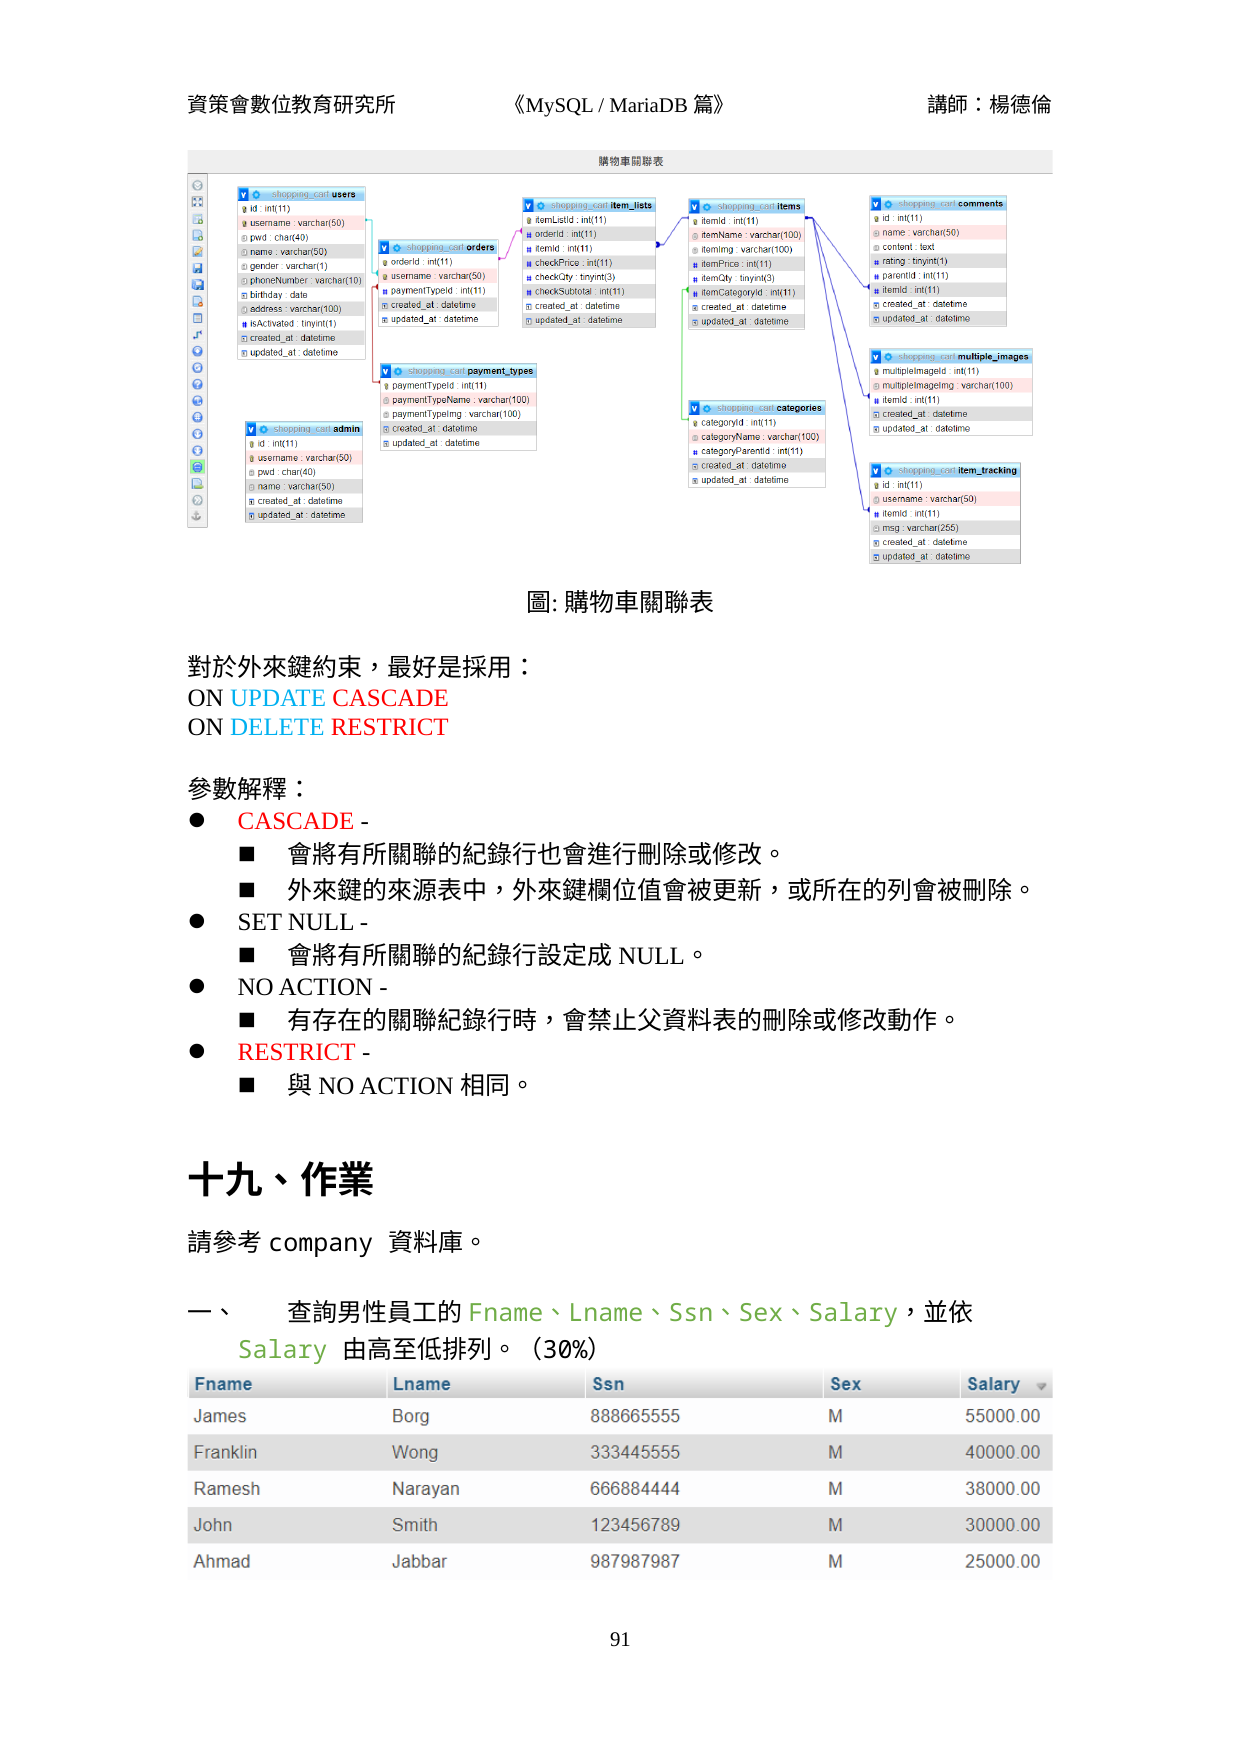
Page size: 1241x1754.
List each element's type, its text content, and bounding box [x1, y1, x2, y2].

text 圖: 購物車關聯表 [187, 582, 1053, 618]
text 對於外來鍵約束，最好是採用： [187, 647, 1053, 683]
list 查詢男性員工的 Fname、Lname、Ssn、Sex、Salary，並依 Salary 由高至低排列。（30%） [187, 1293, 1053, 1365]
list 有存在的關聯紀錄行時，會禁止父資料表的刪除或修改動作。 [237, 1001, 1053, 1037]
text 請參考 company 資料庫。 [187, 1223, 1053, 1259]
text ON UPDATE CASCADE [187, 683, 1053, 712]
list 外來鍵的來源表中，外來鍵欄位值會被更新，或所在的列會被刪除。 [237, 871, 1053, 907]
picture [187, 150, 1053, 582]
list RESTRICT - [187, 1037, 1053, 1066]
picture [187, 1365, 1053, 1582]
list 會將有所關聯的紀錄行設定成 NULL。 [237, 936, 1053, 972]
text ON DELETE RESTRICT [187, 712, 1053, 741]
list 會將有所關聯的紀錄行也會進行刪除或修改。 [237, 834, 1053, 871]
list 與 NO ACTION 相同。 [237, 1066, 1053, 1102]
list SET NULL - [187, 907, 1053, 936]
list CASCADE - [187, 806, 1053, 834]
list NO ACTION - [187, 972, 1053, 1001]
subtitle 十九、作業 [187, 1149, 1053, 1204]
text 參數解釋： [187, 769, 1053, 806]
